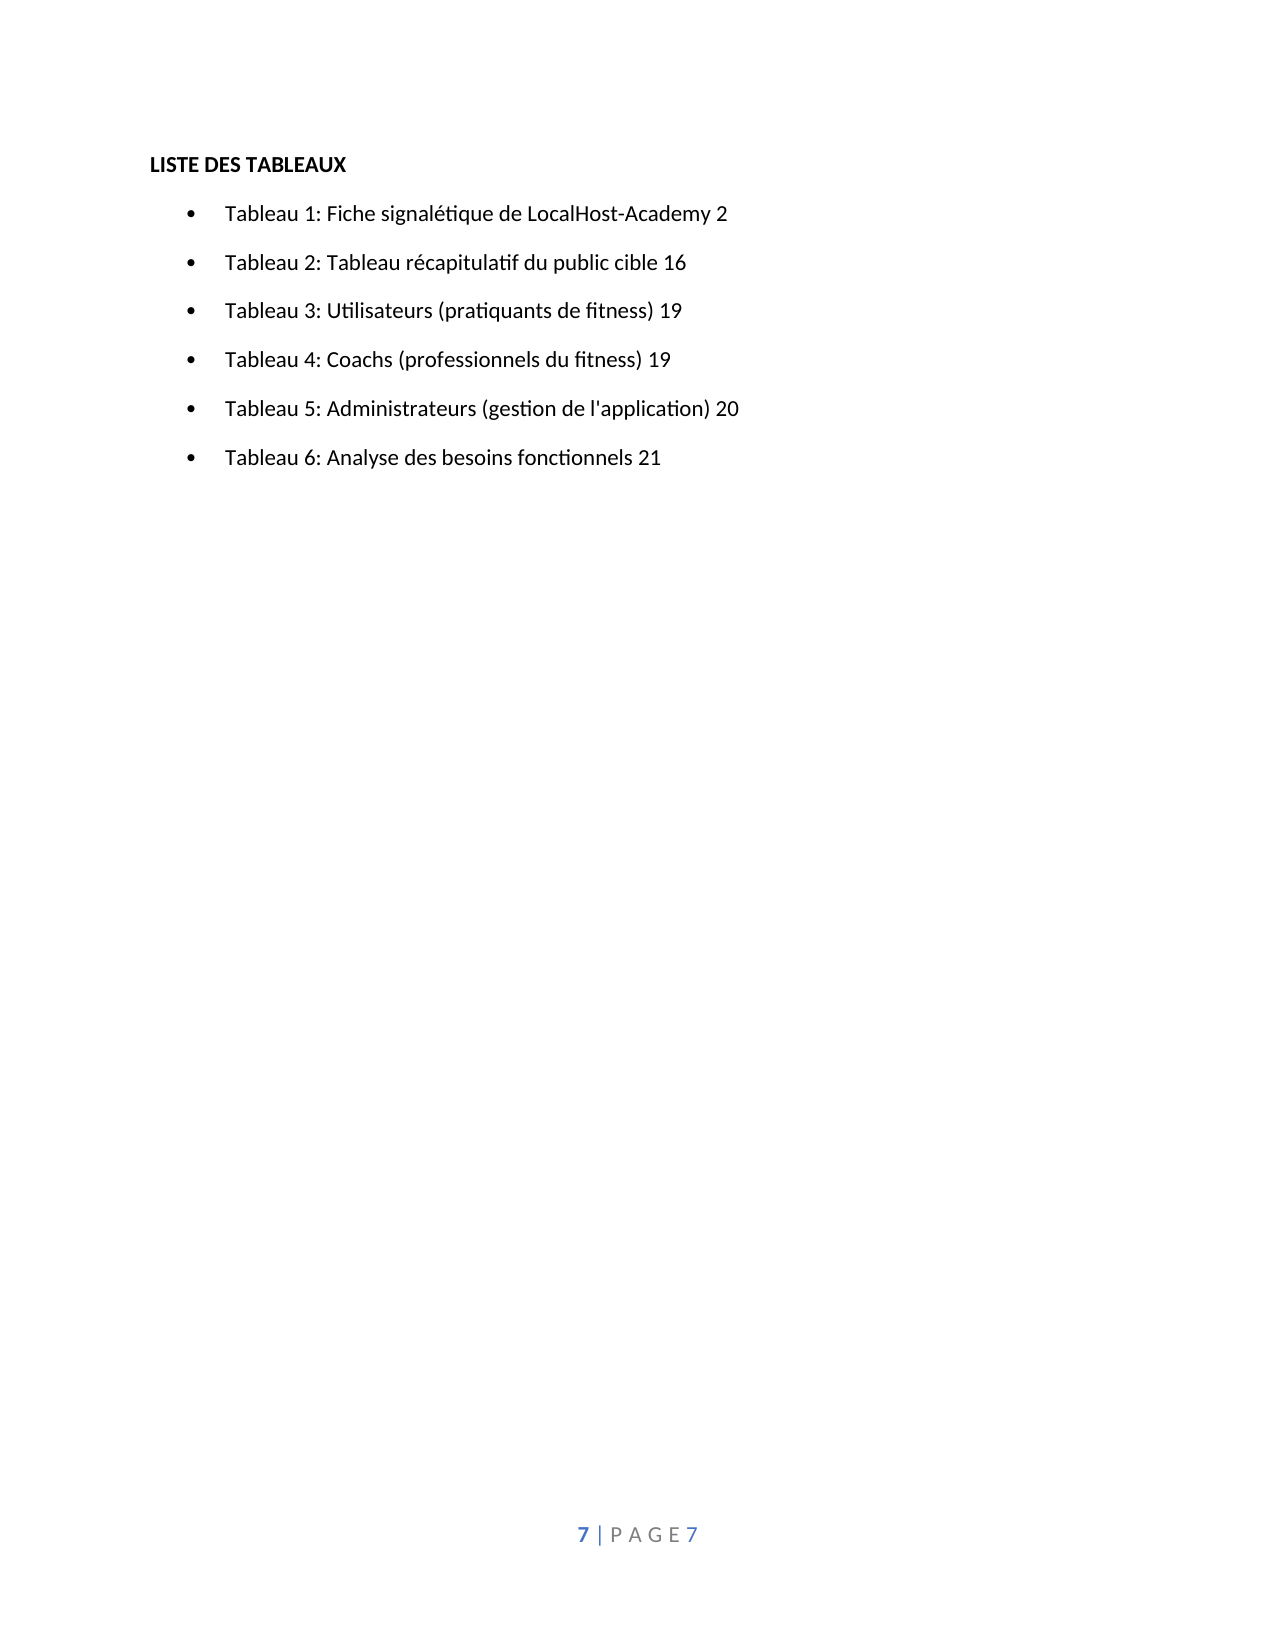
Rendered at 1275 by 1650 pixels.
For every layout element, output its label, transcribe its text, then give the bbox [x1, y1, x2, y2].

list Tableau 3: Utilisateurs (pratiquants de fitness) 19 [187, 297, 1125, 324]
list Tableau 1: Fiche signalétique de LocalHost-Academy 2 [187, 199, 1125, 227]
text LISTE DES TABLEAUX [150, 150, 1125, 178]
list Tableau 5: Administrateurs (gestion de l'application) 20 [187, 394, 1125, 422]
list Tableau 4: Coachs (professionnels du fitness) 19 [187, 345, 1125, 373]
list Tableau 2: Tableau récapitulatif du public cible 16 [187, 248, 1125, 276]
list Tableau 6: Analyse des besoins fonctionnels 21 [187, 443, 1125, 471]
